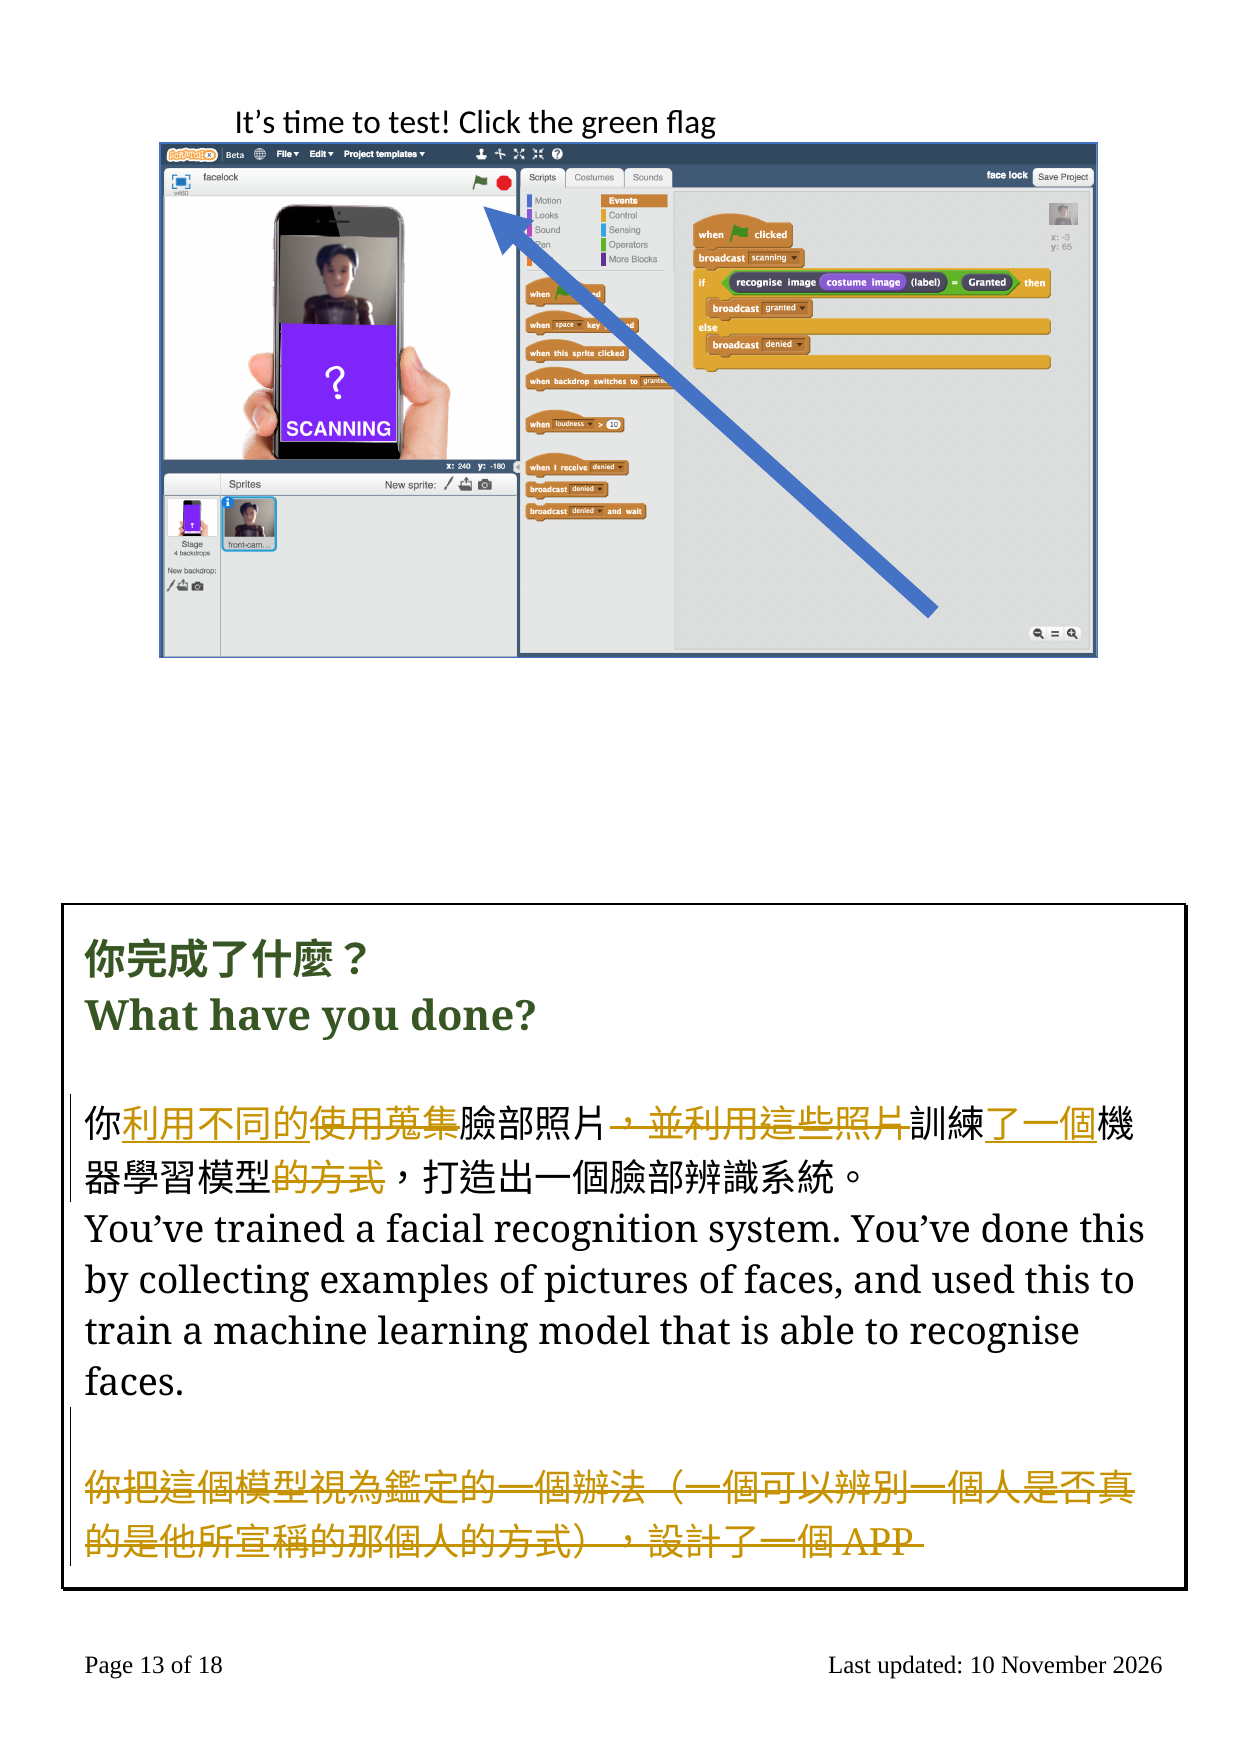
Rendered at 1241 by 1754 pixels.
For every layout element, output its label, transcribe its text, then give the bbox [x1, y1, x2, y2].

picture [161, 144, 1097, 657]
text You’ve trained a facial recognition system. You’ve done this by collecting examples of pictures of faces, and used this to train a machine learning model that is able to recognise faces. [84, 1202, 1163, 1407]
text 你完成了什麼？ [64, 905, 1184, 986]
text 你臉部照片訓練機器學習模型，打造出一個臉部辨識系統。 [84, 1094, 1163, 1202]
text What have you done? [84, 986, 1163, 1043]
